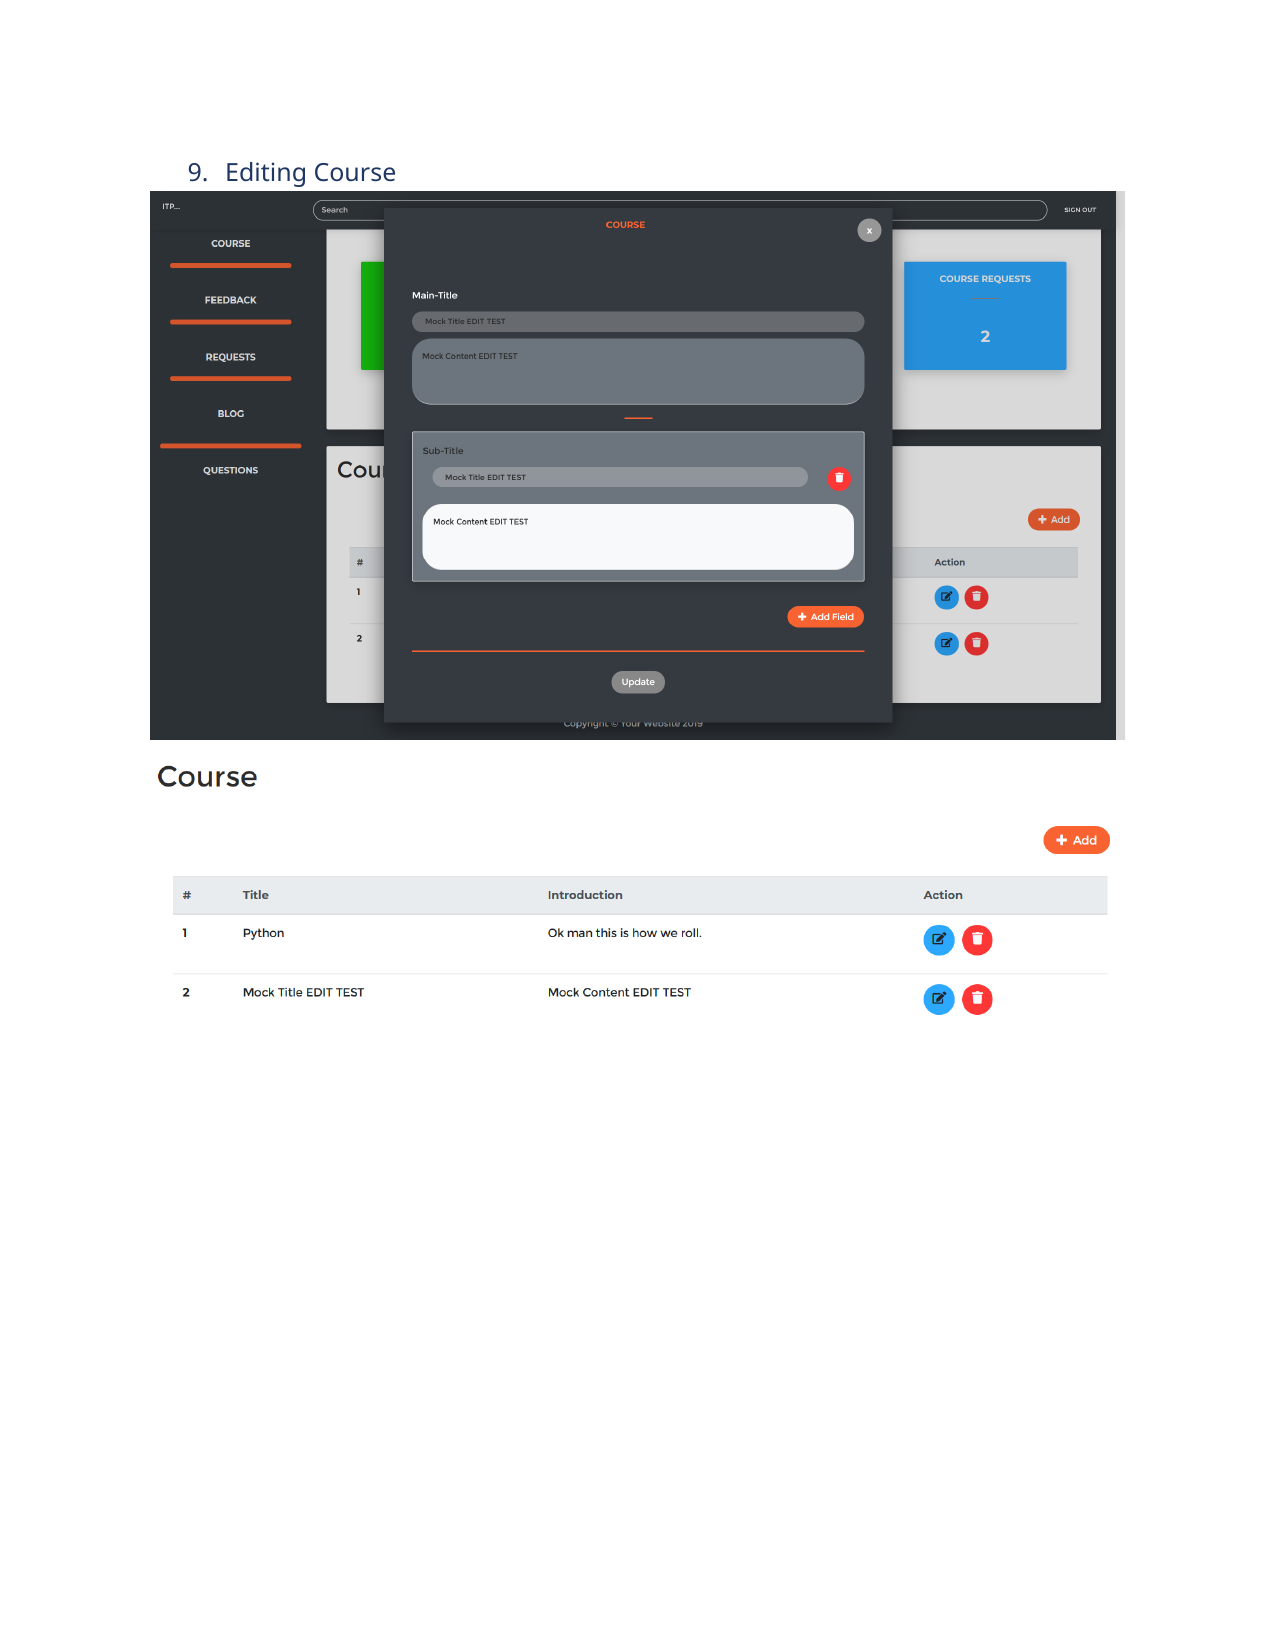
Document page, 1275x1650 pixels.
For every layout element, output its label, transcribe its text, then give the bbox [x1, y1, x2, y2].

subtitle Editing Course [187, 154, 1125, 188]
picture [150, 758, 1125, 1034]
picture [150, 191, 1125, 740]
